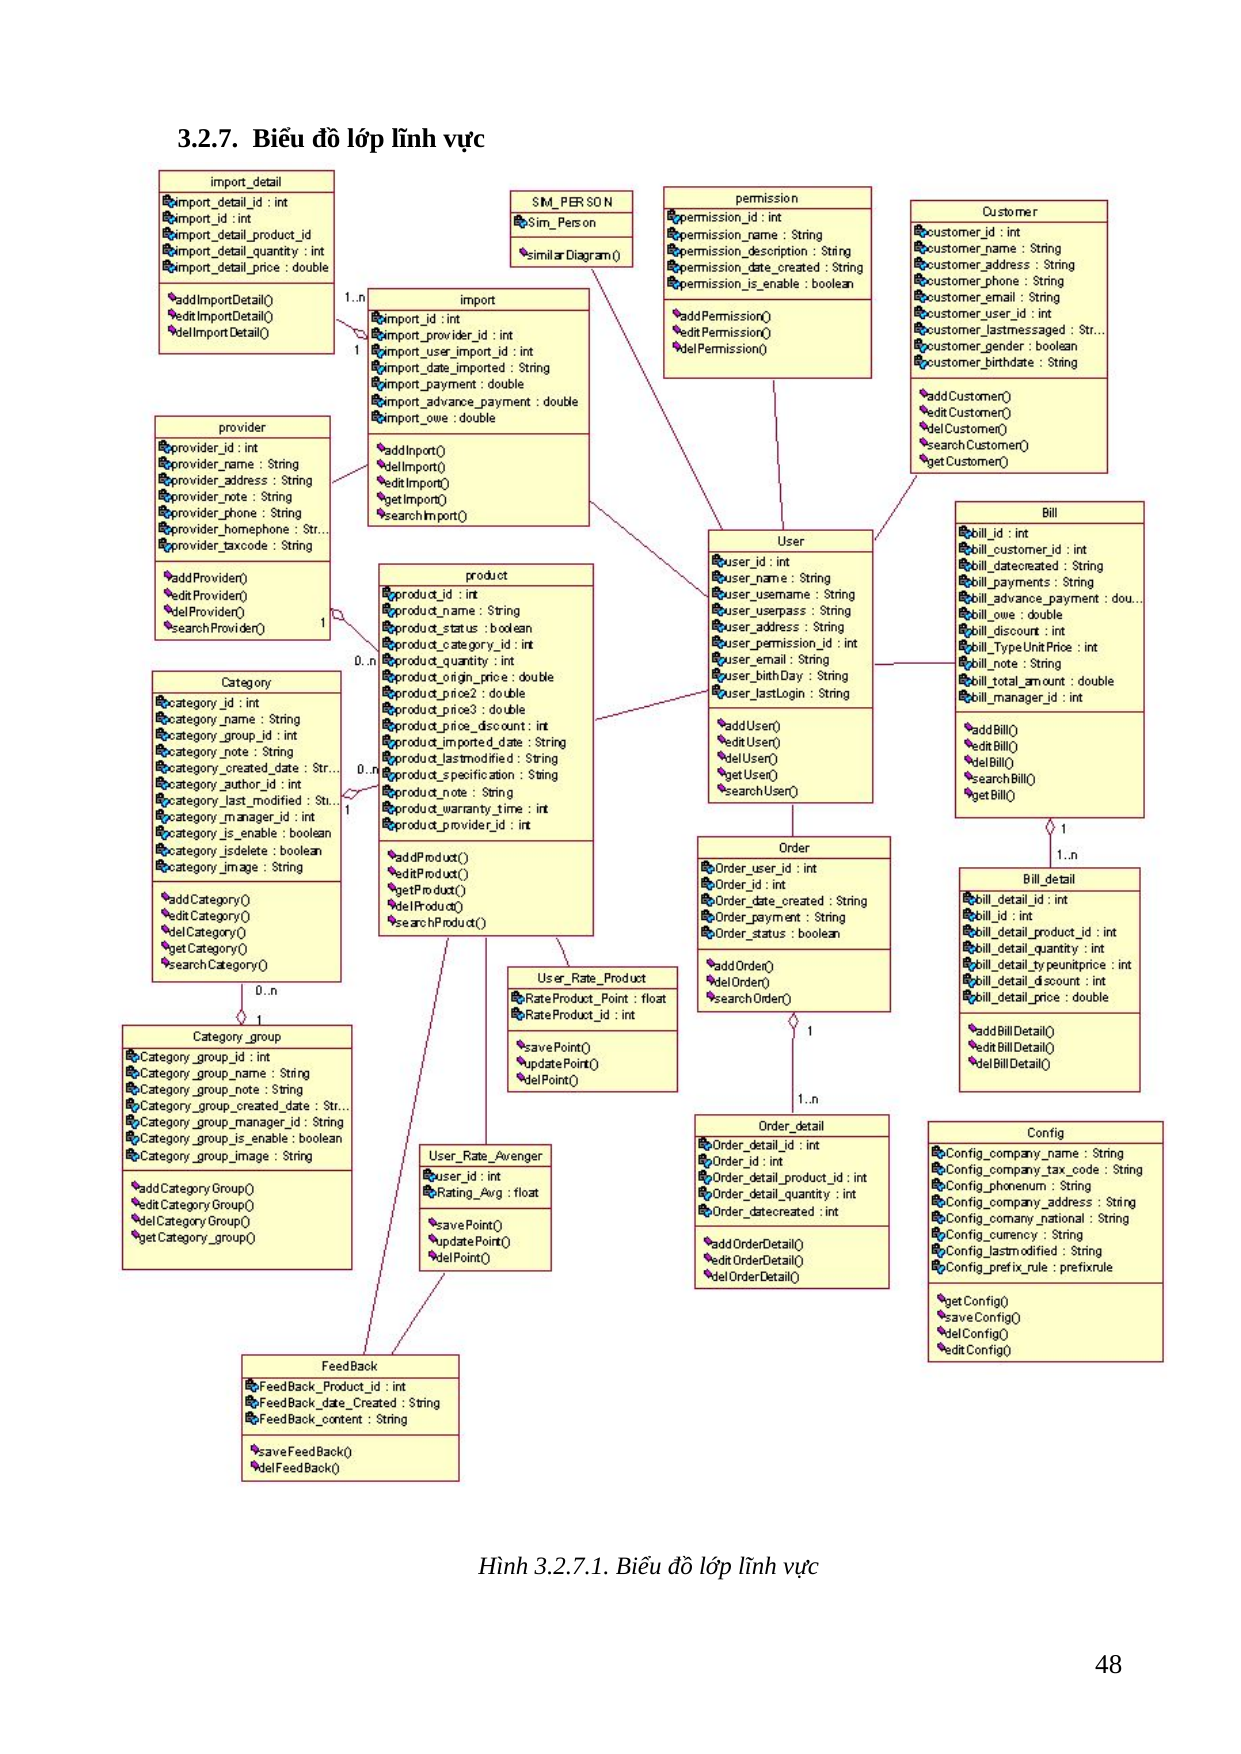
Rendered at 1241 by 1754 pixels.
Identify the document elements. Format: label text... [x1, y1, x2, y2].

picture [118, 162, 1168, 1501]
text Hình 3.2.7.1. Biểu đồ lớp lĩnh vực [177, 1550, 1122, 1579]
subtitle Biểu đồ lớp lĩnh vực [177, 122, 1122, 153]
